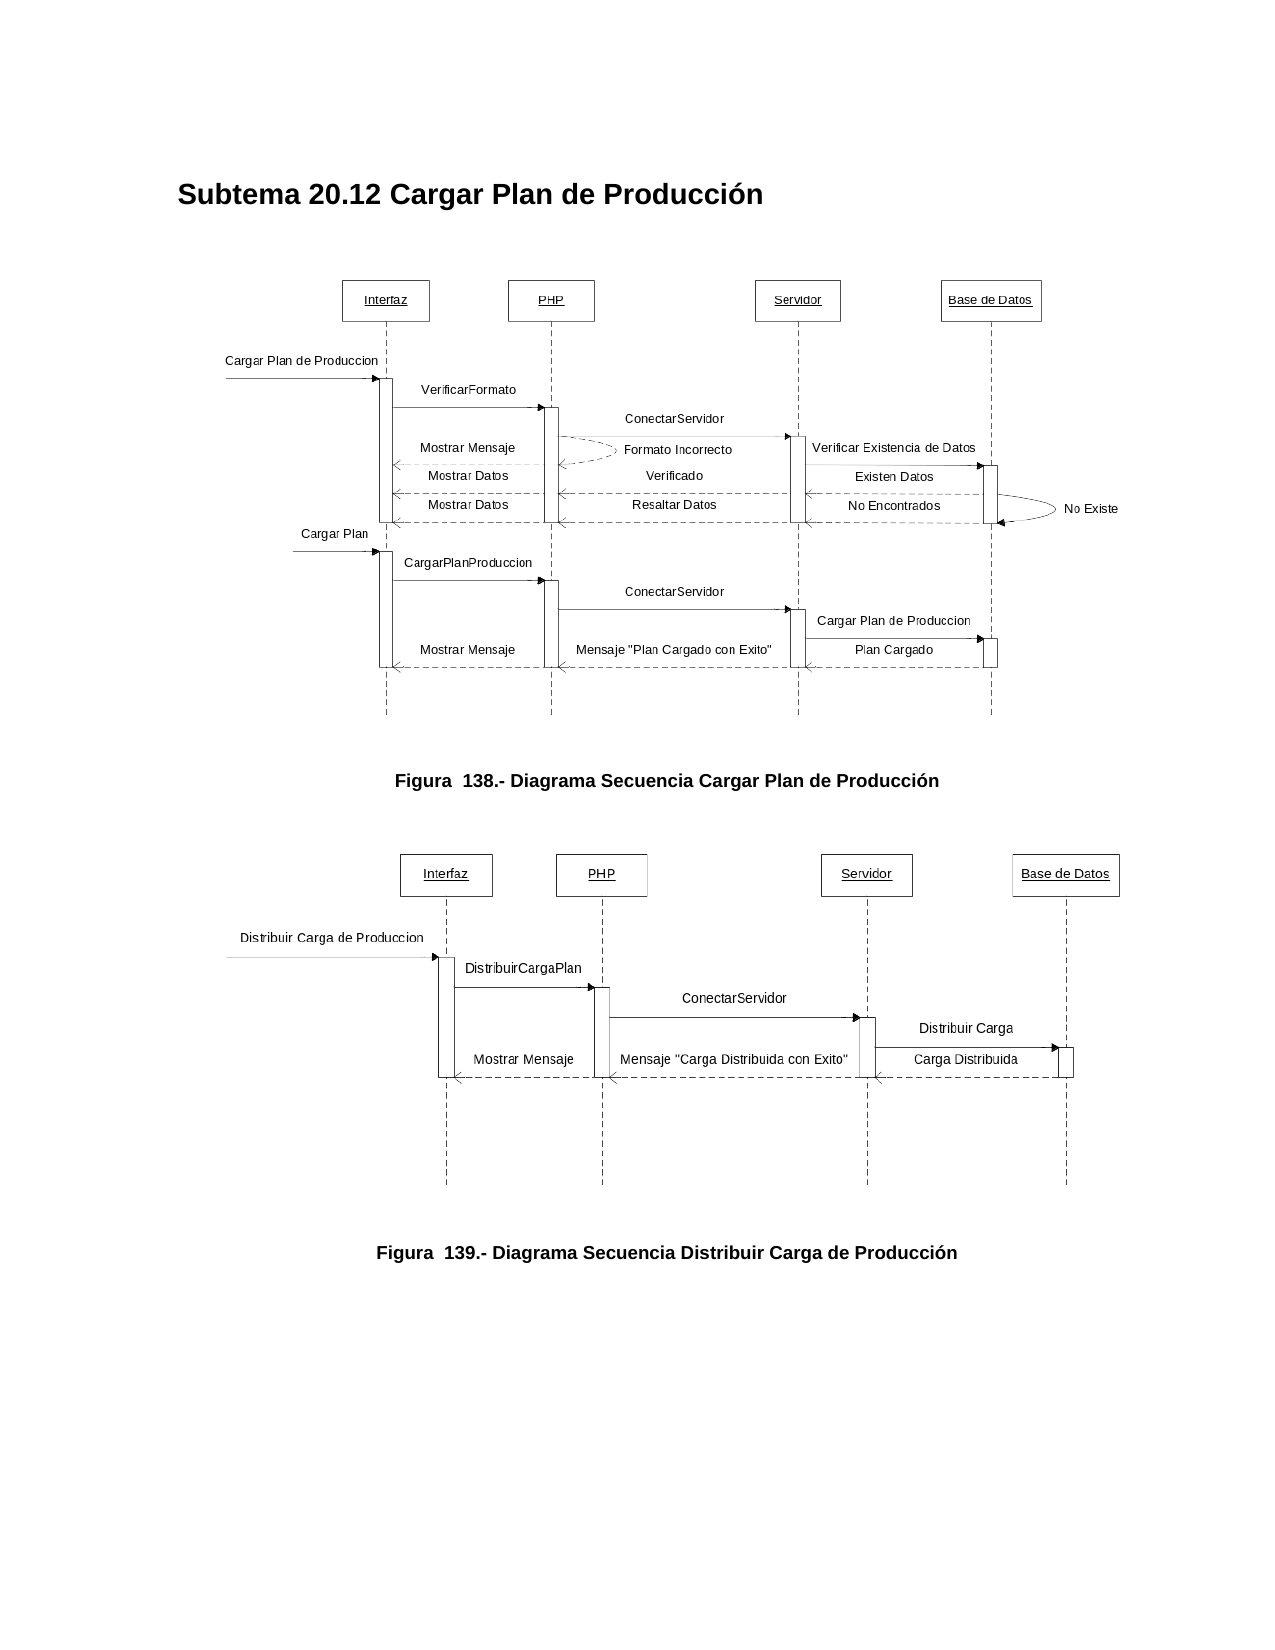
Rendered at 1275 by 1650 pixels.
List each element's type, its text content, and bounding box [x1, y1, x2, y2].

subtitle Cargar Plan de Producción [177, 177, 1157, 211]
